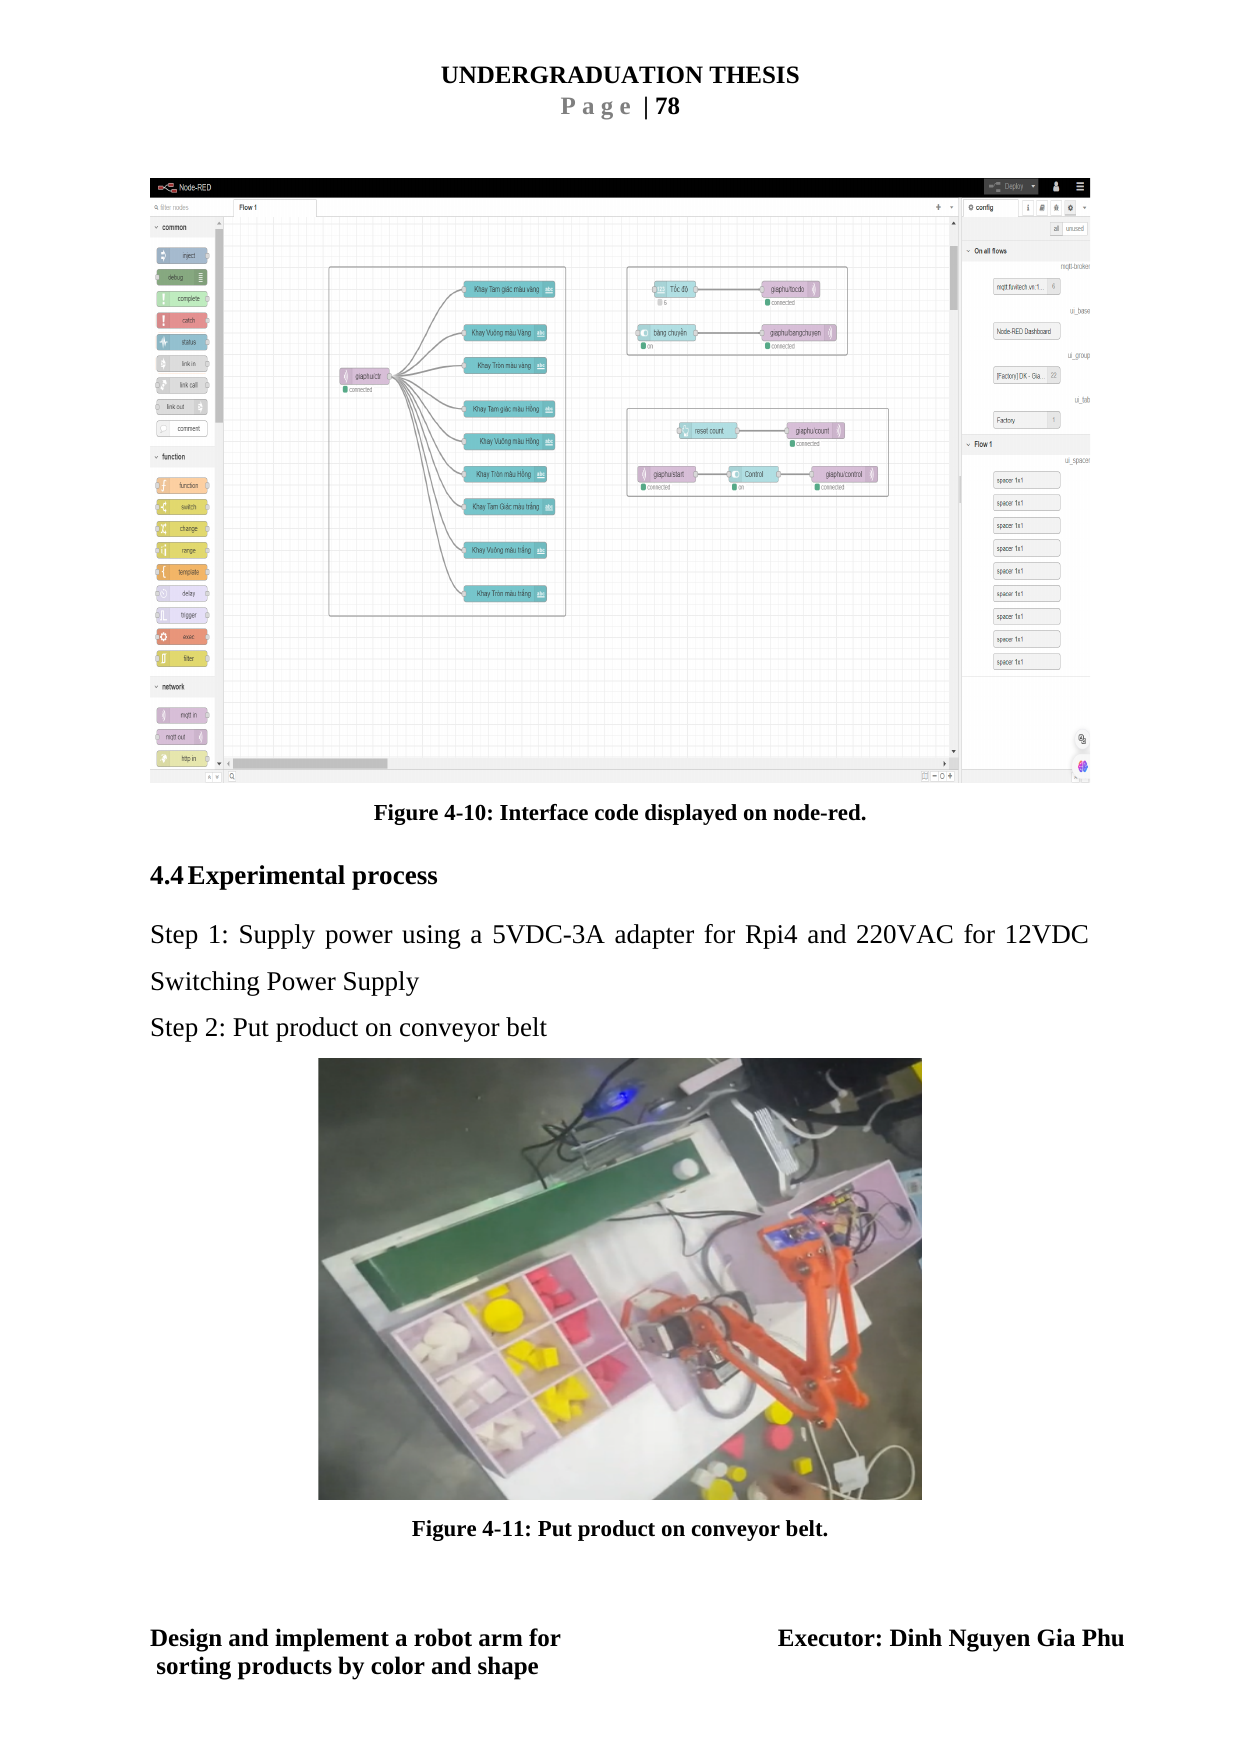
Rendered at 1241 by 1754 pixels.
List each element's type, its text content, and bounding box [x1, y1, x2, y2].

text Step 1: Supply power using a 5VDC-3A adapter for Rpi4 and 220VAC for 12VDC Switching Power Supply [150, 918, 1090, 996]
text Step 2: Put product on conveyor belt [150, 1011, 1090, 1042]
text Figure 4-10: Interface code displayed on node-red. [150, 798, 1090, 825]
picture [150, 178, 1091, 783]
subtitle Experimental process [150, 859, 1090, 890]
text Figure 4-11: Put product on conveyor belt. [150, 1515, 1090, 1541]
picture [318, 1058, 922, 1500]
